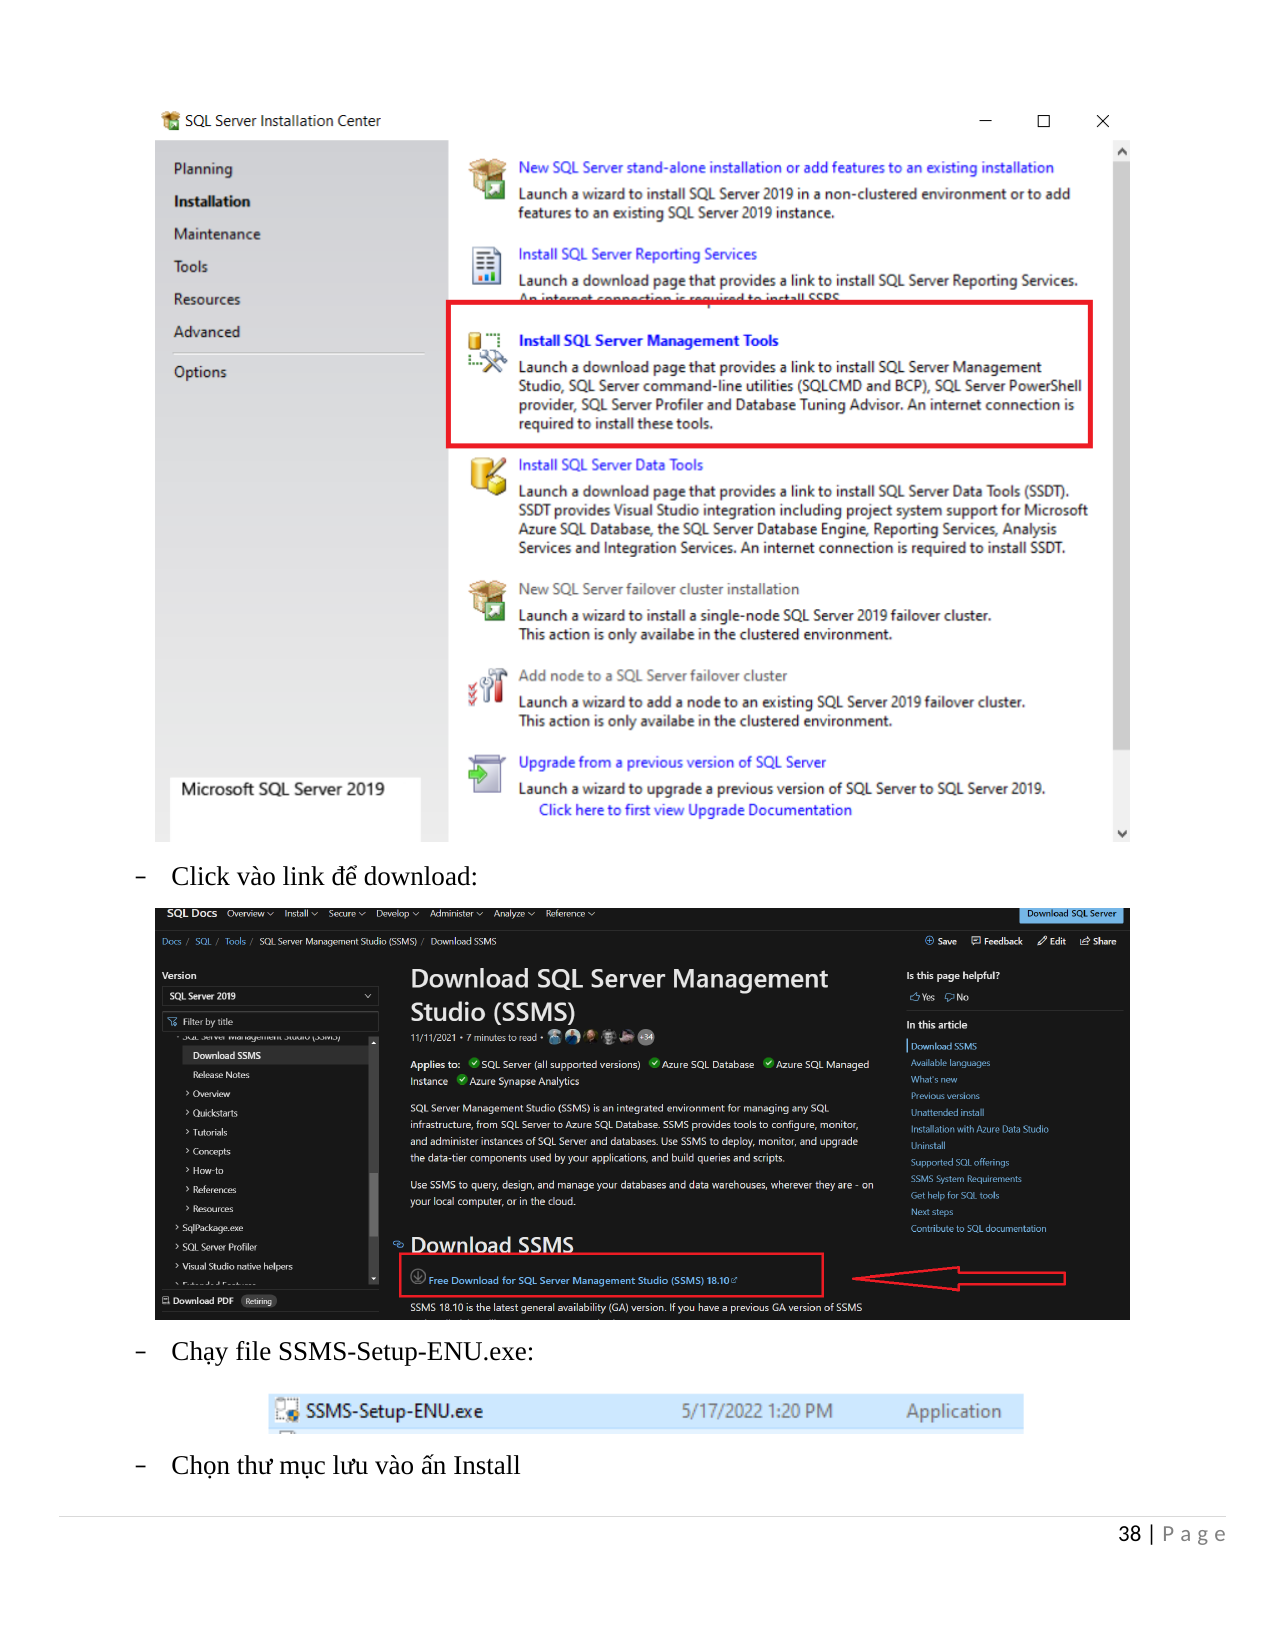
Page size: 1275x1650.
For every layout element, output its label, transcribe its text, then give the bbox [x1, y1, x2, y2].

picture [155, 103, 1130, 845]
picture [261, 1383, 1024, 1434]
picture [155, 908, 1130, 1320]
list Click vào link để download: [134, 859, 1226, 892]
list Chạy file SSMS-Setup-ENU.exe: [134, 1334, 1226, 1367]
list Chọn thư mục lưu vào ấn Install [134, 1448, 1226, 1481]
